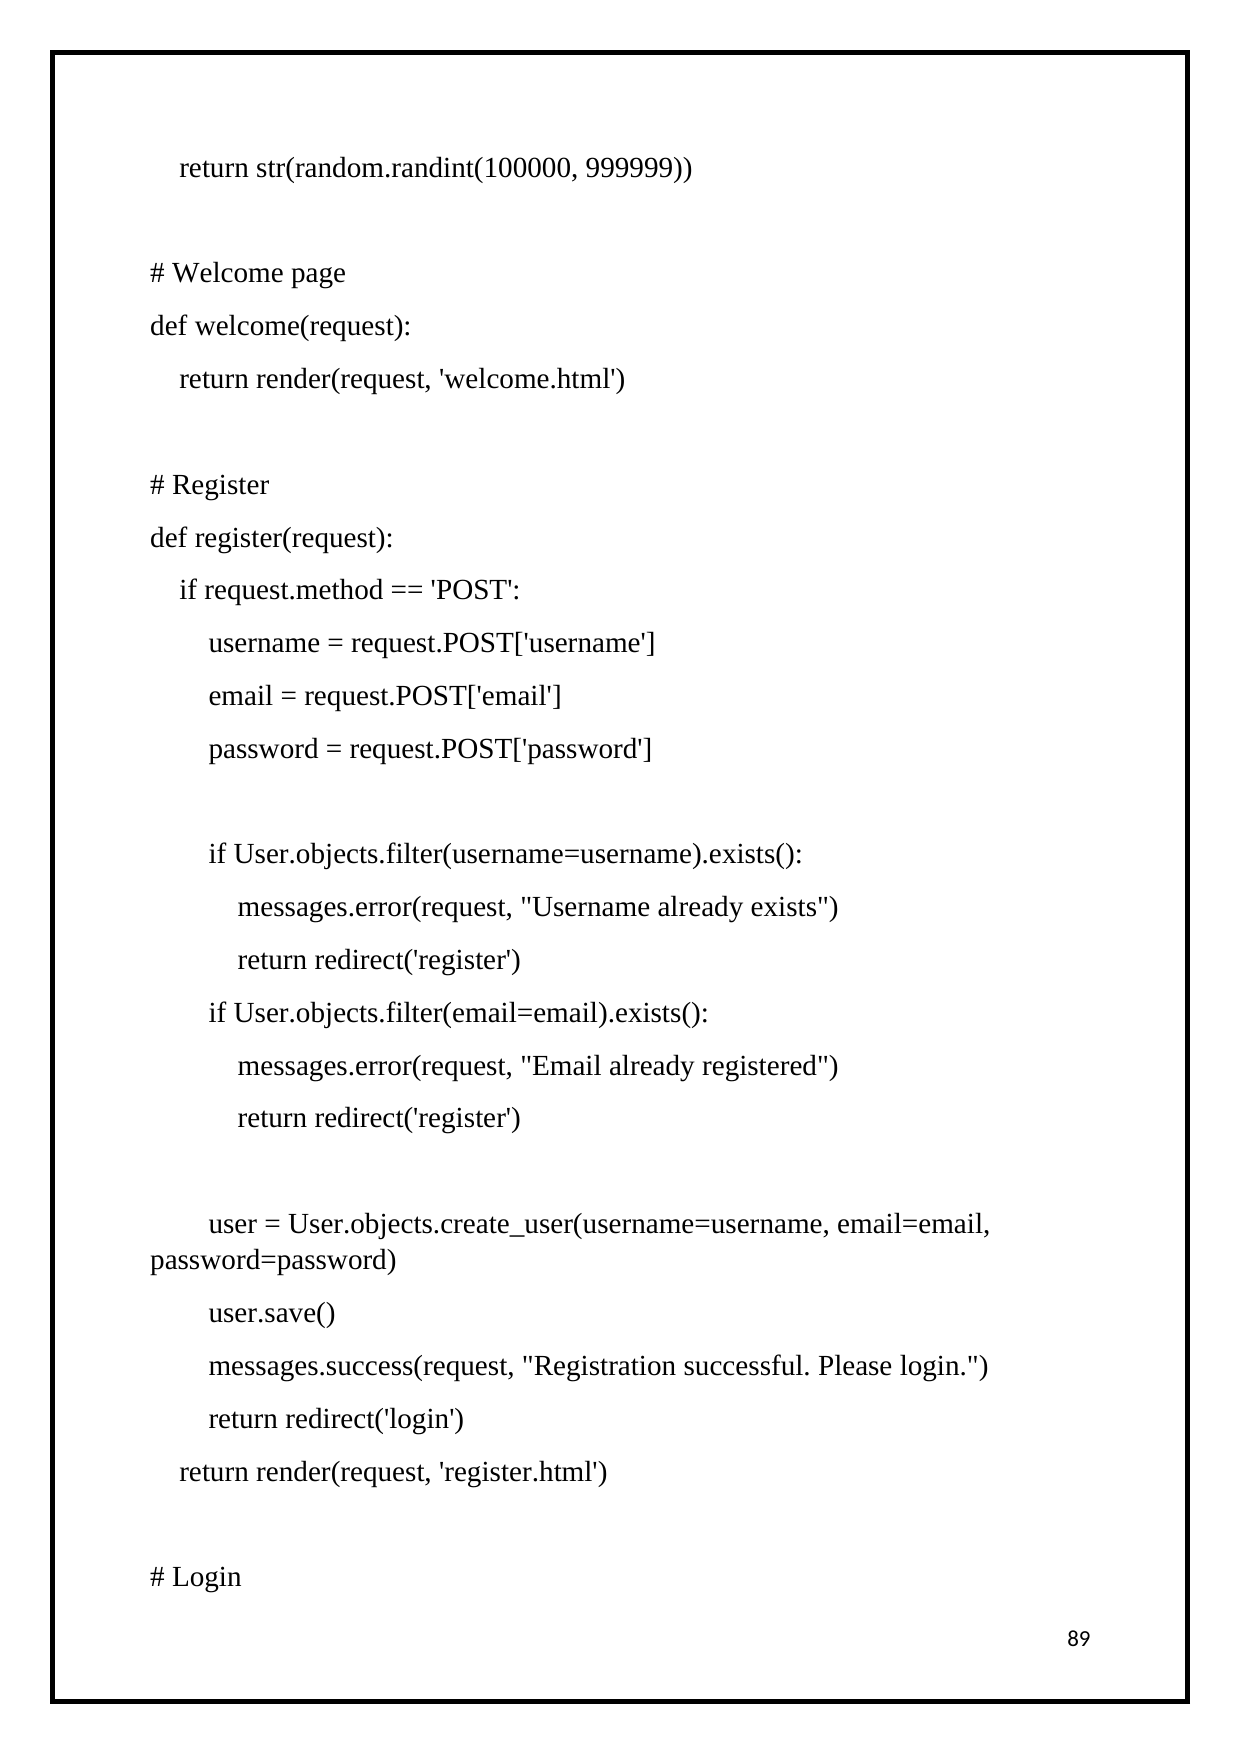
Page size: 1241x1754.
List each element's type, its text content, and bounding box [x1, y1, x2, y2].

text return redirect('login') [150, 1401, 1090, 1434]
text def register(request): [150, 520, 1090, 553]
text if request.method == 'POST': [150, 572, 1090, 606]
text return render(request, 'welcome.html') [150, 361, 1090, 395]
text # Login [150, 1559, 1090, 1593]
text # Welcome page [150, 256, 1090, 289]
text password = request.POST['password'] [150, 731, 1090, 764]
text username = request.POST['username'] [150, 625, 1090, 659]
text # Register [150, 467, 1090, 500]
text user.save() [150, 1295, 1090, 1329]
text email = request.POST['email'] [150, 678, 1090, 712]
text if User.objects.filter(email=email).exists(): [150, 995, 1090, 1028]
text messages.error(request, "Email already registered") [150, 1048, 1090, 1081]
text return redirect('register') [150, 1101, 1090, 1134]
text return str(random.randint(100000, 999999)) [150, 150, 1090, 183]
text return redirect('register') [150, 942, 1090, 976]
text return render(request, 'register.html') [150, 1454, 1090, 1487]
text user = User.objects.create_user(username=username, email=email, password=password) [150, 1206, 1090, 1276]
text messages.success(request, "Registration successful. Please login.") [150, 1348, 1090, 1382]
text if User.objects.filter(username=username).exists(): [150, 837, 1090, 870]
text def welcome(request): [150, 308, 1090, 342]
text messages.error(request, "Username already exists") [150, 889, 1090, 923]
